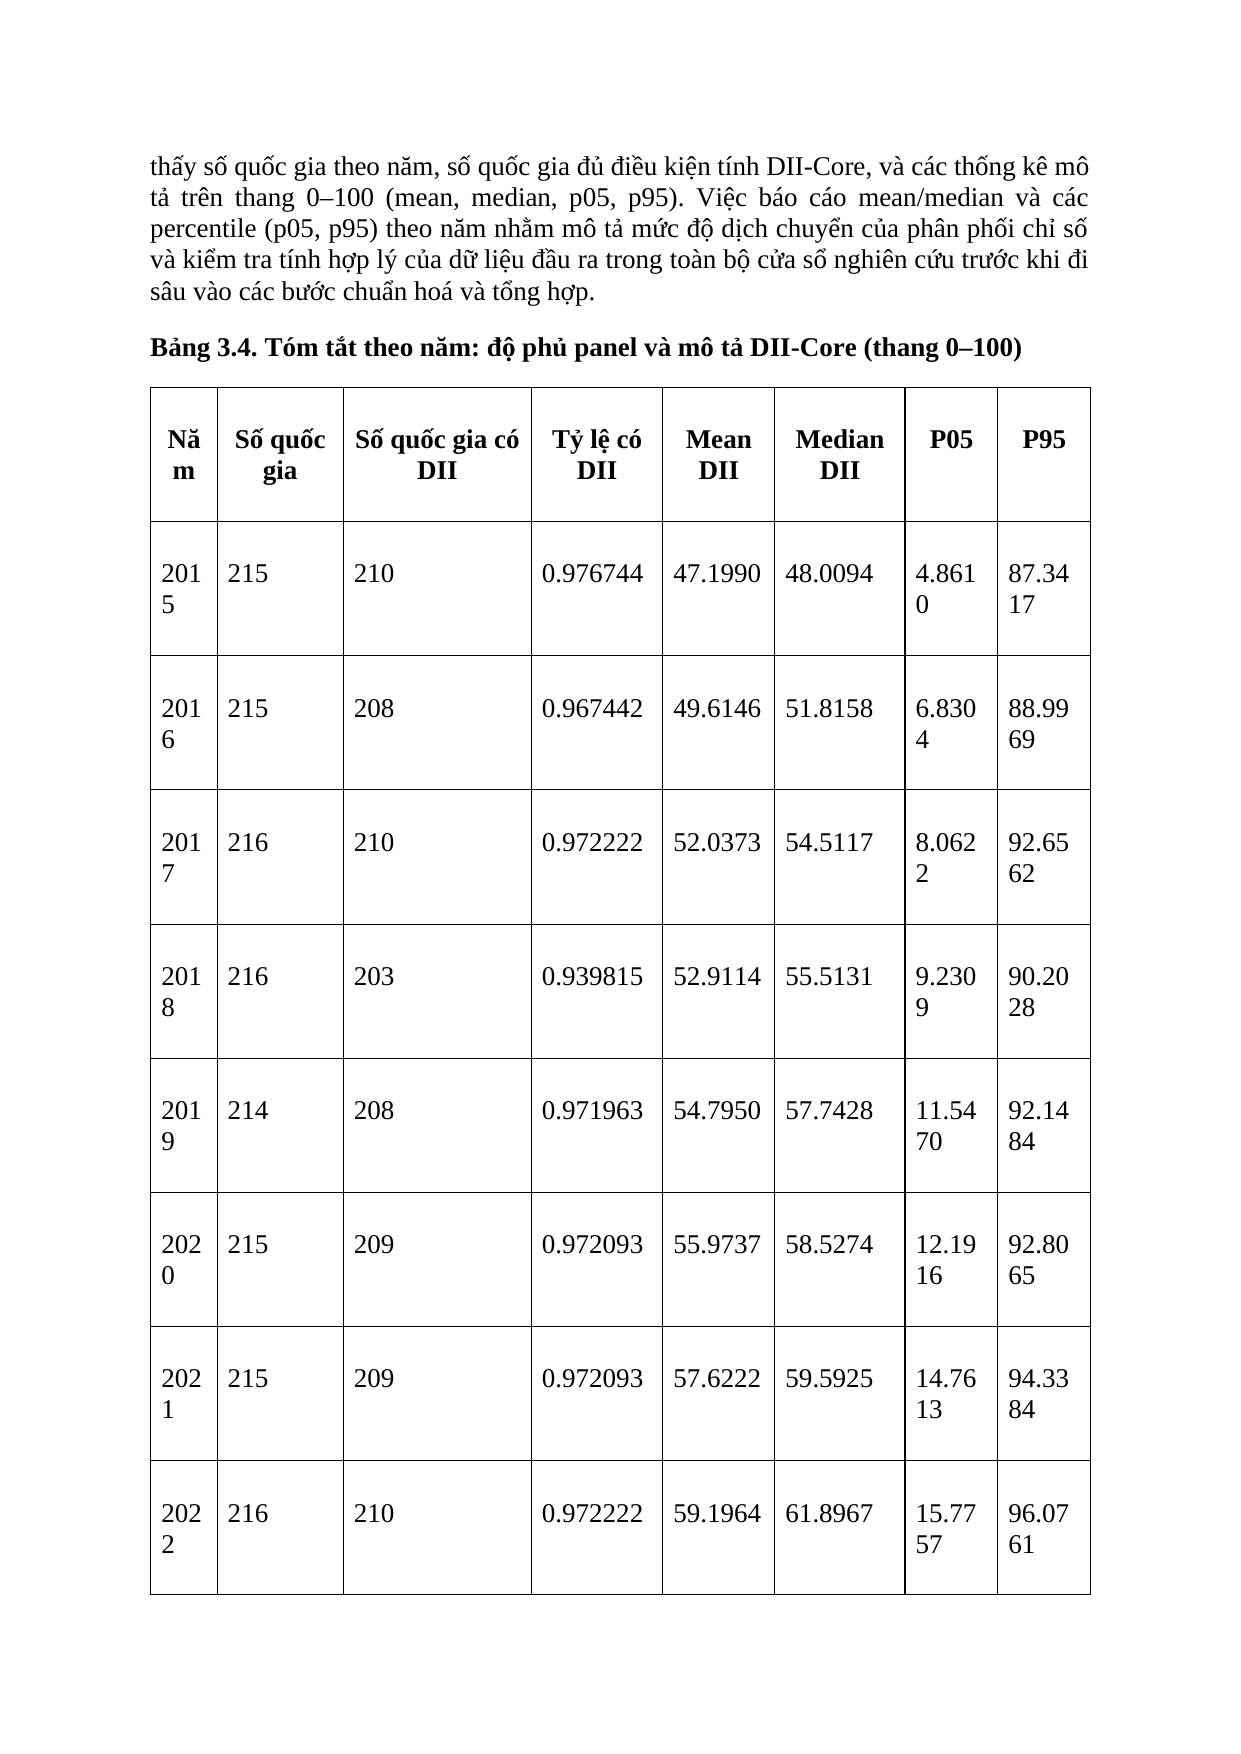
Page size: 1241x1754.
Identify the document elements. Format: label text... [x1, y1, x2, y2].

table_cell 0.972222 [532, 790, 662, 923]
table_cell 4.8610 [906, 522, 997, 655]
table_header P95 [998, 388, 1090, 521]
table_cell 61.8967 [775, 1461, 904, 1594]
table_cell 8.0622 [906, 790, 997, 923]
table_cell 6.8304 [906, 656, 997, 789]
table_cell 96.0761 [998, 1461, 1090, 1594]
table_cell 14.7613 [906, 1327, 997, 1460]
text Bảng 3.4. Tóm tắt theo năm: độ phủ panel và mô tả DII-Core (thang 0–100) [150, 331, 1090, 362]
table_header Số quốc gia [218, 388, 343, 521]
table_cell 57.7428 [775, 1059, 904, 1192]
table_cell 0.976744 [532, 522, 662, 655]
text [150, 150, 1090, 306]
table_cell 2019 [151, 1059, 217, 1192]
table_cell 54.7950 [663, 1059, 774, 1192]
table_cell 2016 [151, 656, 217, 789]
table_cell 15.7757 [906, 1461, 997, 1594]
table_cell 2018 [151, 925, 217, 1058]
table_header Số quốc gia có DII [344, 388, 531, 521]
table_cell 51.8158 [775, 656, 904, 789]
table_cell 49.6146 [663, 656, 774, 789]
table_cell 216 [218, 790, 343, 923]
table_cell 58.5274 [775, 1193, 904, 1326]
table_cell 208 [344, 656, 531, 789]
table_cell 210 [344, 522, 531, 655]
table_cell 0.972222 [532, 1461, 662, 1594]
table_cell 214 [218, 1059, 343, 1192]
table_cell 2021 [151, 1327, 217, 1460]
table_cell 215 [218, 522, 343, 655]
table_cell 12.1916 [906, 1193, 997, 1326]
table_cell 92.6562 [998, 790, 1090, 923]
table_cell 203 [344, 925, 531, 1058]
table_cell 48.0094 [775, 522, 904, 655]
table_cell 2015 [151, 522, 217, 655]
table_cell 2017 [151, 790, 217, 923]
table_cell 209 [344, 1193, 531, 1326]
table_cell 94.3384 [998, 1327, 1090, 1460]
table_header Tỷ lệ có DII [532, 388, 662, 521]
table_cell 2020 [151, 1193, 217, 1326]
table_cell 2022 [151, 1461, 217, 1594]
table_cell 52.9114 [663, 925, 774, 1058]
table_cell 47.1990 [663, 522, 774, 655]
table_cell 55.5131 [775, 925, 904, 1058]
table_cell 55.9737 [663, 1193, 774, 1326]
table_header Median DII [775, 388, 904, 521]
table_cell 88.9969 [998, 656, 1090, 789]
table_cell 215 [218, 656, 343, 789]
table_cell 0.939815 [532, 925, 662, 1058]
table_cell 9.2309 [906, 925, 997, 1058]
table_cell 52.0373 [663, 790, 774, 923]
table_cell 11.5470 [906, 1059, 997, 1192]
table_cell 59.1964 [663, 1461, 774, 1594]
table_cell 215 [218, 1193, 343, 1326]
table_header P05 [906, 388, 997, 521]
table_cell 216 [218, 1461, 343, 1594]
table_header Mean DII [663, 388, 774, 521]
table_cell 90.2028 [998, 925, 1090, 1058]
table_cell 87.3417 [998, 522, 1090, 655]
table_cell 0.972093 [532, 1327, 662, 1460]
table_cell 208 [344, 1059, 531, 1192]
table_cell 210 [344, 1461, 531, 1594]
table_cell 57.6222 [663, 1327, 774, 1460]
table_header Năm [151, 388, 217, 521]
table_cell 0.972093 [532, 1193, 662, 1326]
table_cell 209 [344, 1327, 531, 1460]
table_cell 54.5117 [775, 790, 904, 923]
table_cell 216 [218, 925, 343, 1058]
table_cell 92.1484 [998, 1059, 1090, 1192]
table_cell 92.8065 [998, 1193, 1090, 1326]
table_cell 215 [218, 1327, 343, 1460]
table_cell 0.971963 [532, 1059, 662, 1192]
table_cell 59.5925 [775, 1327, 904, 1460]
table_cell 210 [344, 790, 531, 923]
table_cell 0.967442 [532, 656, 662, 789]
